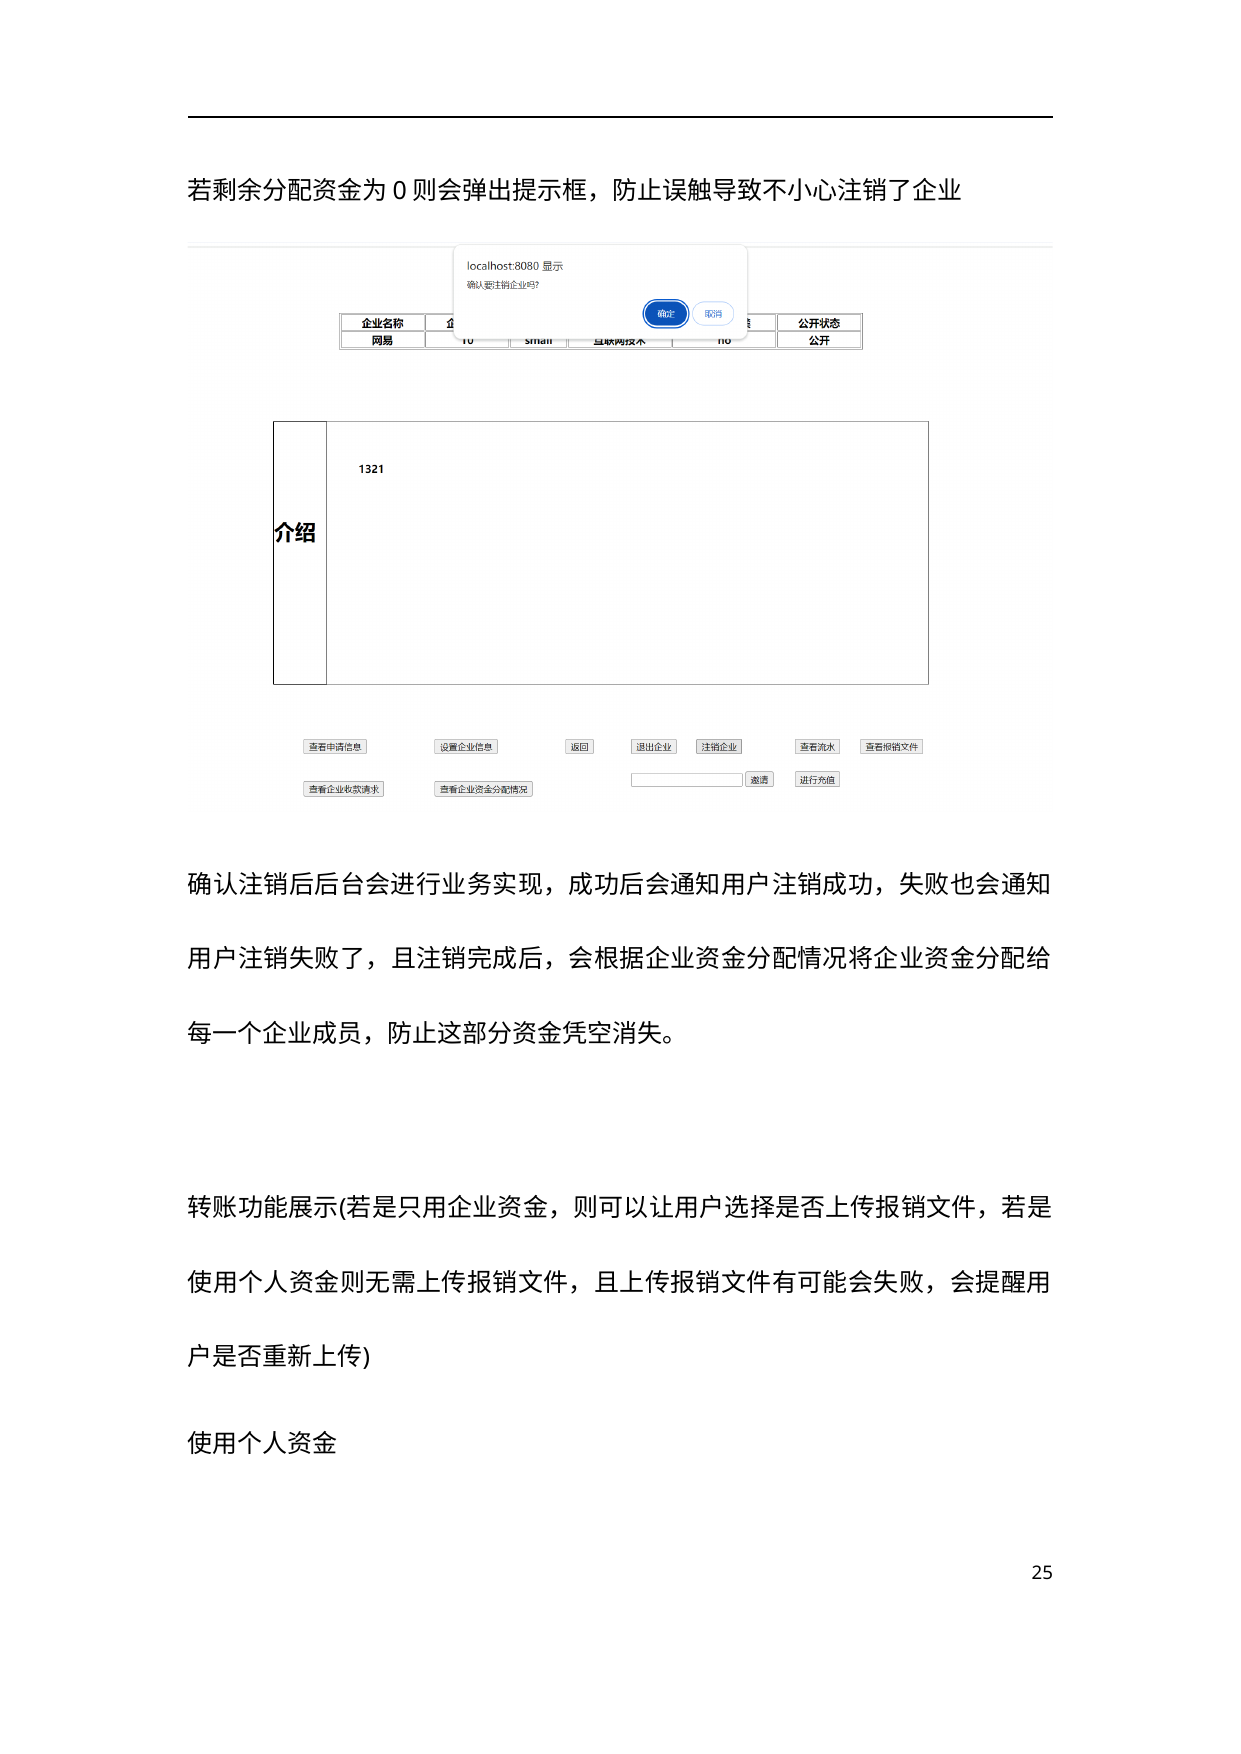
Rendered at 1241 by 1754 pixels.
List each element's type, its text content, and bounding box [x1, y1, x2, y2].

picture [187, 242, 1053, 812]
text 确认注销后后台会进行业务实现，成功后会通知用户注销成功，失败也会通知用户注销失败了，且注销完成后，会根据企业资金分配情况将企业资金分配给每一个企业成员，防止这部分资金凭空消失。 [187, 850, 1053, 1064]
text 使用个人资金 [187, 1409, 1053, 1474]
text 转账功能展示(若是只用企业资金，则可以让用户选择是否上传报销文件，若是使用个人资金则无需上传报销文件，且上传报销文件有可能会失败，会提醒用户是否重新上传) [187, 1173, 1053, 1387]
text 若剩余分配资金为0则会弹出提示框，防止误触导致不小心注销了企业 [187, 156, 1053, 221]
